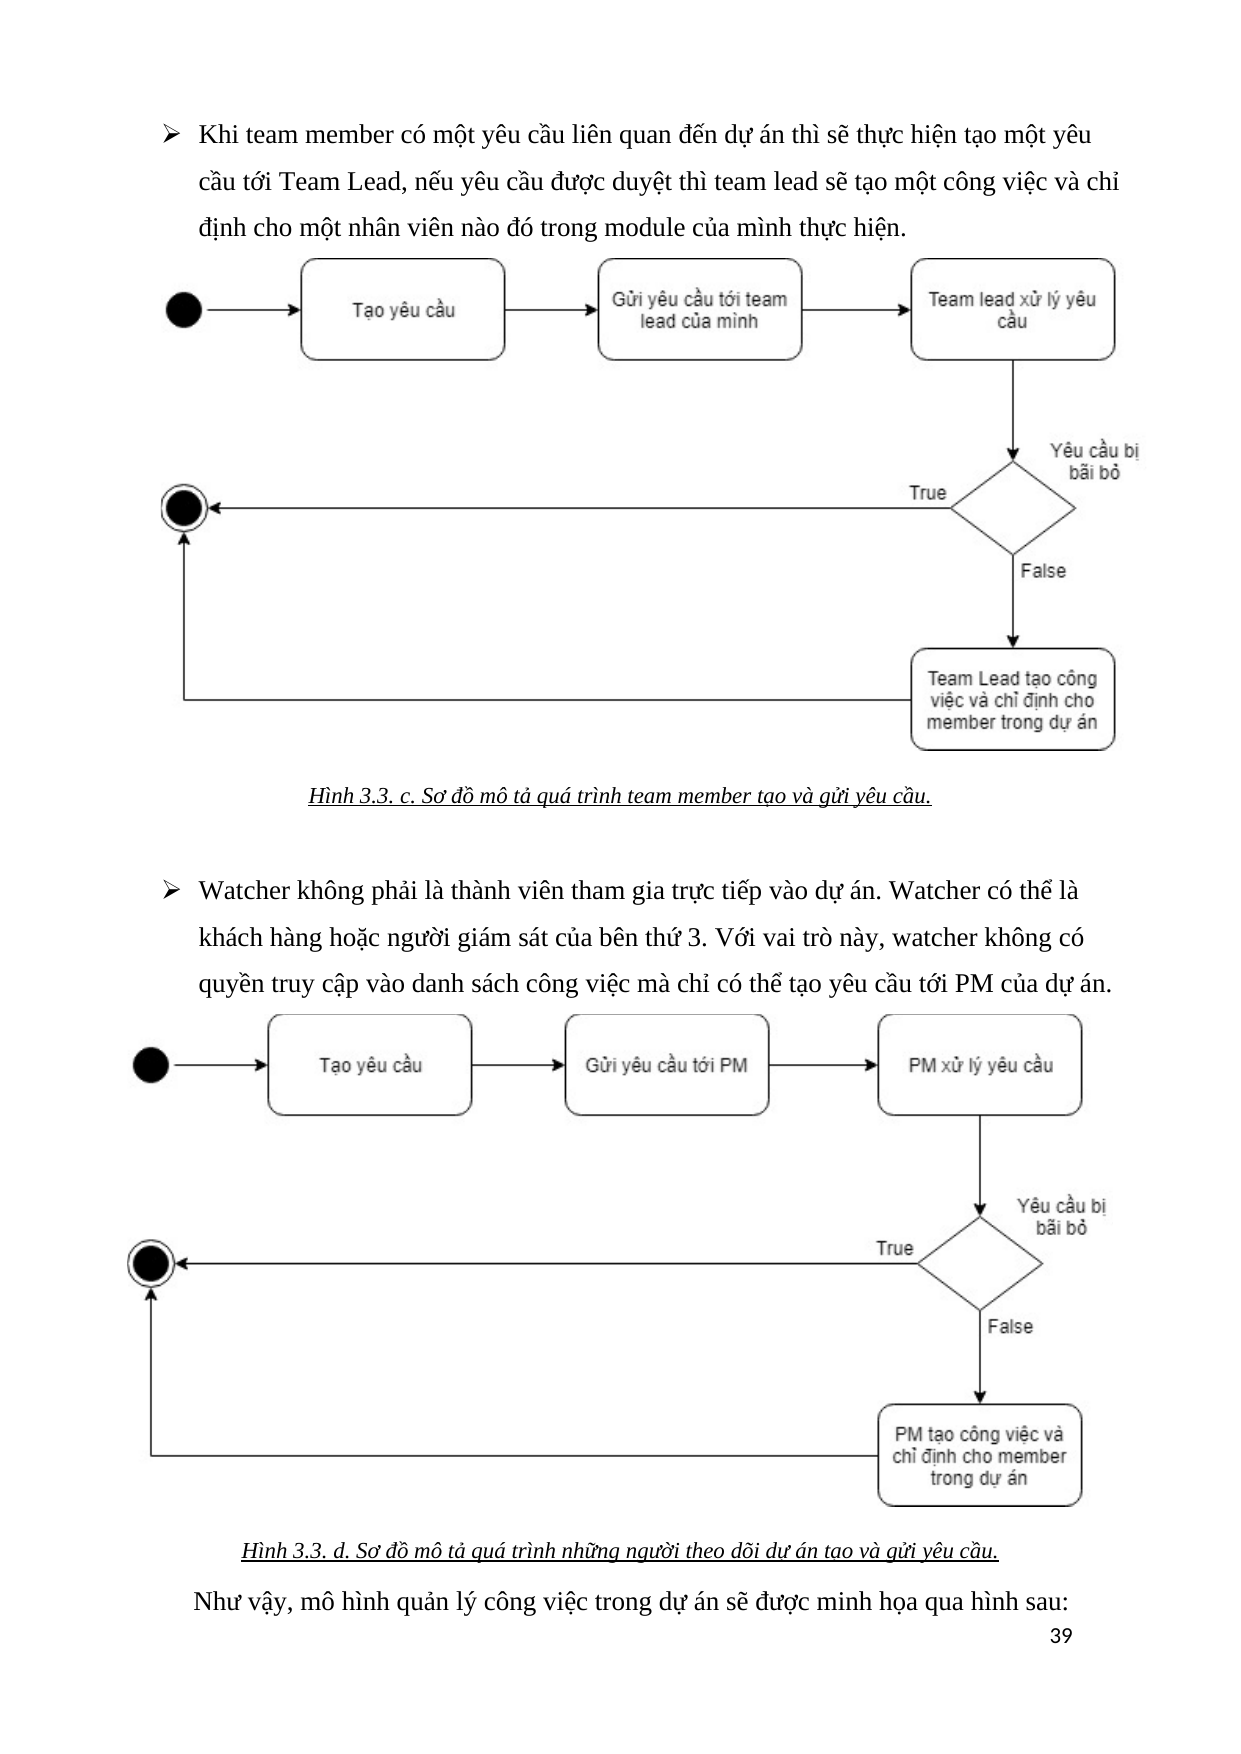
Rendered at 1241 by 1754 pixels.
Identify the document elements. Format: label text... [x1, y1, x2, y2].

list Watcher không phải là thành viên tham gia trực tiếp vào dự án. Watcher có thể là khách hàng hoặc người giám sát của bên thứ 3. Với vai trò này, watcher không có quyền truy cập vào danh sách công việc mà chỉ có thể tạo yêu cầu tới PM của dự án. [161, 874, 1122, 998]
picture [127, 1014, 1113, 1507]
text Hình 3.3. c. Sơ đồ mô tả quá trình team member tạo và gửi yêu cầu. [118, 782, 1122, 808]
list Khi team member có một yêu cầu liên quan đến dự án thì sẽ thực hiện tạo một yêu cầu tới Team Lead, nếu yêu cầu được duyệt thì team lead sẽ tạo một công việc và chỉ định cho một nhân viên nào đó trong module của mình thực hiện. [161, 118, 1122, 243]
picture [160, 258, 1147, 751]
text Như vậy, mô hình quản lý công việc trong dự án sẽ được minh họa qua hình sau: [118, 1585, 1122, 1616]
text Hình 3.3. d. Sơ đồ mô tả quá trình những người theo dõi dự án tạo và gửi yêu cầu. [118, 1537, 1122, 1564]
